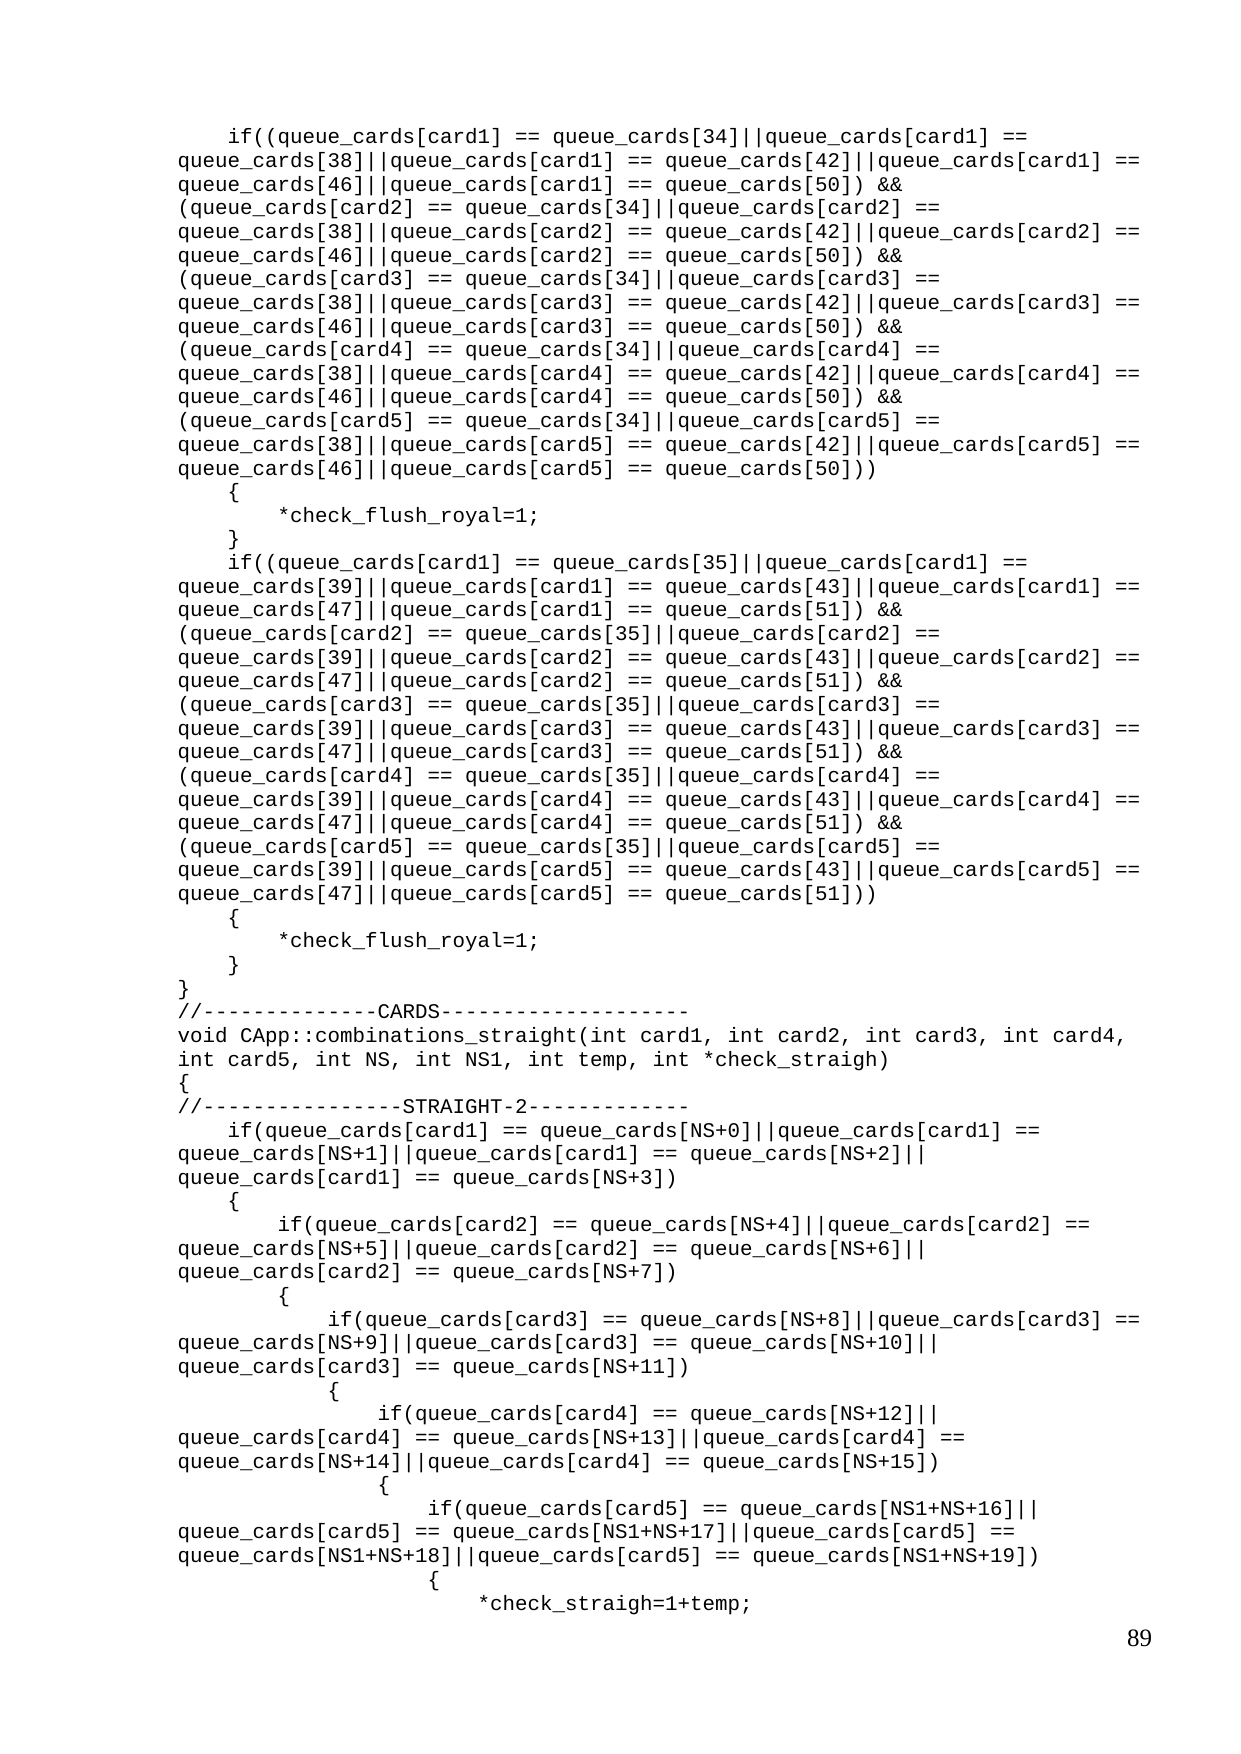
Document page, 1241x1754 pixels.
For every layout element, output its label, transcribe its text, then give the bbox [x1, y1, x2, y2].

text { [177, 1285, 1152, 1309]
text if(queue_cards[card4] == queue_cards[NS+12]||queue_cards[card4] == queue_cards[NS+13]||queue_cards[card4] == queue_cards[NS+14]||queue_cards[card4] == queue_cards[NS+15]) [177, 1403, 1152, 1474]
text } [177, 978, 1152, 1001]
text void CApp::combinations_straight(int card1, int card2, int card3, int card4, int card5, int NS, int NS1, int temp, int *check_straigh) [177, 1025, 1152, 1072]
text *check_straigh=1+temp; [177, 1592, 1152, 1616]
text { [177, 481, 1152, 505]
text { [177, 1191, 1152, 1214]
text { [177, 1072, 1152, 1096]
text if(queue_cards[card5] == queue_cards[NS1+NS+16]||queue_cards[card5] == queue_cards[NS1+NS+17]||queue_cards[card5] == queue_cards[NS1+NS+18]||queue_cards[card5] == queue_cards[NS1+NS+19]) [177, 1498, 1152, 1569]
text if((queue_cards[card1] == queue_cards[34]||queue_cards[card1] == queue_cards[38]||queue_cards[card1] == queue_cards[42]||queue_cards[card1] == queue_cards[46]||queue_cards[card1] == queue_cards[50]) && (queue_cards[card2] == queue_cards[34]||queue_cards[card2] == queue_cards[38]||queue_cards[card2] == queue_cards[42]||queue_cards[card2] == queue_cards[46]||queue_cards[card2] == queue_cards[50]) && (queue_cards[card3] == queue_cards[34]||queue_cards[card3] == queue_cards[38]||queue_cards[card3] == queue_cards[42]||queue_cards[card3] == queue_cards[46]||queue_cards[card3] == queue_cards[50]) && (queue_cards[card4] == queue_cards[34]||queue_cards[card4] == queue_cards[38]||queue_cards[card4] == queue_cards[42]||queue_cards[card4] == queue_cards[46]||queue_cards[card4] == queue_cards[50]) && (queue_cards[card5] == queue_cards[34]||queue_cards[card5] == queue_cards[38]||queue_cards[card5] == queue_cards[42]||queue_cards[card5] == queue_cards[46]||queue_cards[card5] == queue_cards[50])) [177, 126, 1152, 481]
text if(queue_cards[card1] == queue_cards[NS+0]||queue_cards[card1] == queue_cards[NS+1]||queue_cards[card1] == queue_cards[NS+2]||queue_cards[card1] == queue_cards[NS+3]) [177, 1119, 1152, 1191]
text } [177, 528, 1152, 552]
text { [177, 907, 1152, 930]
text //----------------STRAIGHT-2------------- [177, 1096, 1152, 1119]
text if(queue_cards[card2] == queue_cards[NS+4]||queue_cards[card2] == queue_cards[NS+5]||queue_cards[card2] == queue_cards[NS+6]||queue_cards[card2] == queue_cards[NS+7]) [177, 1214, 1152, 1285]
text } [177, 954, 1152, 978]
text *check_flush_royal=1; [177, 505, 1152, 528]
text { [177, 1474, 1152, 1498]
text { [177, 1569, 1152, 1592]
text if((queue_cards[card1] == queue_cards[35]||queue_cards[card1] == queue_cards[39]||queue_cards[card1] == queue_cards[43]||queue_cards[card1] == queue_cards[47]||queue_cards[card1] == queue_cards[51]) && (queue_cards[card2] == queue_cards[35]||queue_cards[card2] == queue_cards[39]||queue_cards[card2] == queue_cards[43]||queue_cards[card2] == queue_cards[47]||queue_cards[card2] == queue_cards[51]) && (queue_cards[card3] == queue_cards[35]||queue_cards[card3] == queue_cards[39]||queue_cards[card3] == queue_cards[43]||queue_cards[card3] == queue_cards[47]||queue_cards[card3] == queue_cards[51]) && (queue_cards[card4] == queue_cards[35]||queue_cards[card4] == queue_cards[39]||queue_cards[card4] == queue_cards[43]||queue_cards[card4] == queue_cards[47]||queue_cards[card4] == queue_cards[51]) && (queue_cards[card5] == queue_cards[35]||queue_cards[card5] == queue_cards[39]||queue_cards[card5] == queue_cards[43]||queue_cards[card5] == queue_cards[47]||queue_cards[card5] == queue_cards[51])) [177, 552, 1152, 907]
text { [177, 1380, 1152, 1403]
text *check_flush_royal=1; [177, 930, 1152, 954]
text //--------------CARDS-------------------- [177, 1001, 1152, 1025]
text if(queue_cards[card3] == queue_cards[NS+8]||queue_cards[card3] == queue_cards[NS+9]||queue_cards[card3] == queue_cards[NS+10]||queue_cards[card3] == queue_cards[NS+11]) [177, 1309, 1152, 1380]
